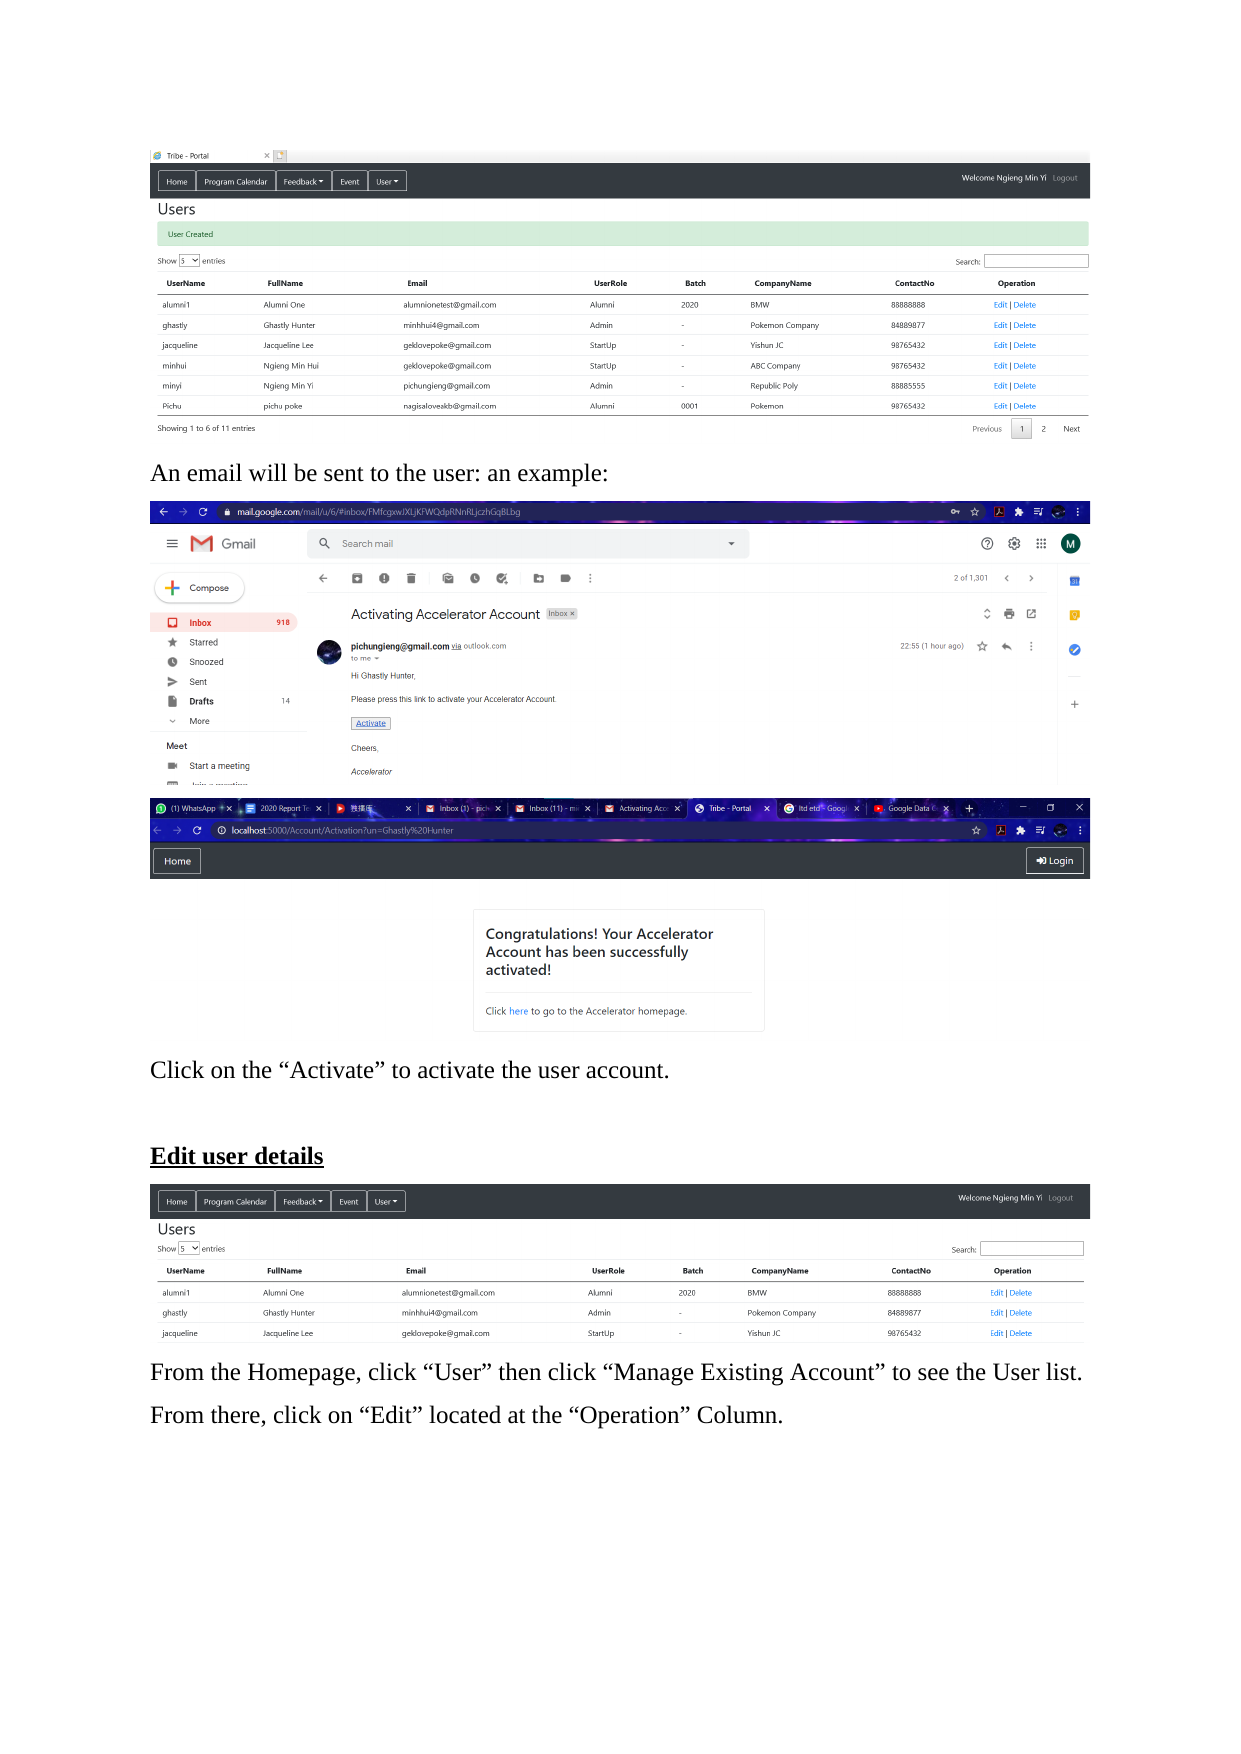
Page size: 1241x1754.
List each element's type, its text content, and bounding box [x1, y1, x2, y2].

text From the Homepage, click “User” then click “Manage Existing Account” to see the User list. [150, 1357, 1090, 1386]
text Click on the “Activate” to activate the user account. [150, 1055, 1090, 1084]
picture [150, 501, 1091, 785]
text Edit user details [150, 1141, 1090, 1170]
picture [150, 1184, 1091, 1343]
picture [150, 150, 1091, 444]
picture [150, 798, 1091, 1041]
text From there, click on “Edit” located at the “Operation” Column. [150, 1400, 1090, 1429]
text An email will be sent to the user: an example: [150, 458, 1090, 487]
